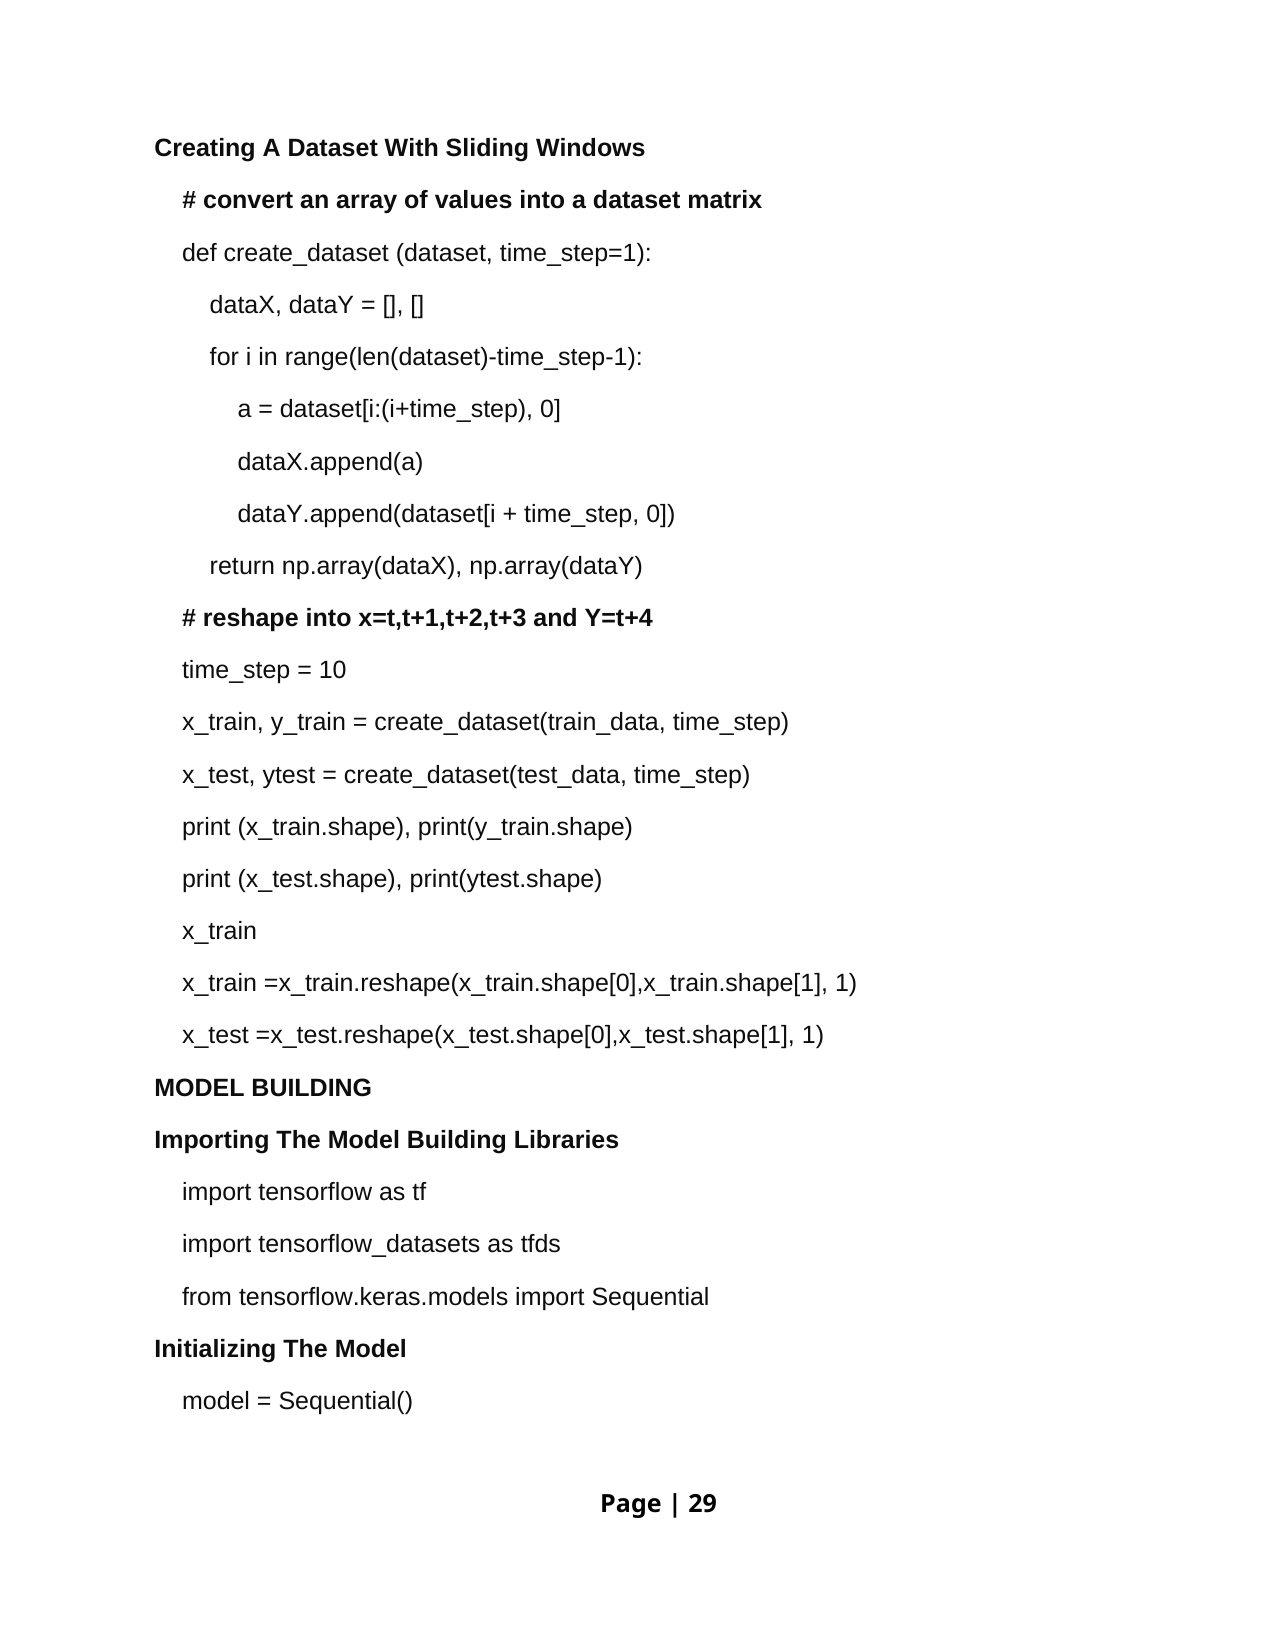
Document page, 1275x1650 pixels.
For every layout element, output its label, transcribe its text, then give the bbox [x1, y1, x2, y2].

subtitle time_step = 10 [154, 655, 1162, 684]
subtitle dataX, dataY = [], [] [154, 290, 1162, 319]
subtitle # reshape into x=t,t+1,t+2,t+3 and Y=t+4 [154, 603, 1162, 632]
subtitle x_test, ytest = create_dataset(test_data, time_step) [154, 759, 1162, 788]
subtitle a = dataset[i:(i+time_step), 0] [154, 394, 1162, 423]
subtitle dataY.append(dataset[i + time_step, 0]) [154, 499, 1162, 527]
subtitle x_train, y_train = create_dataset(train_data, time_step) [154, 707, 1162, 736]
subtitle x_train =x_train.reshape(x_train.shape[0],x_train.shape[1], 1) [154, 968, 1162, 997]
subtitle Initializing The Model [154, 1334, 1162, 1362]
subtitle print (x_test.shape), print(ytest.shape) [154, 864, 1162, 893]
subtitle # convert an array of values into a dataset matrix [154, 186, 1162, 214]
subtitle dataX.append(a) [154, 446, 1162, 475]
subtitle Creating A Dataset With Sliding Windows [154, 133, 1162, 162]
subtitle x_train [154, 916, 1162, 945]
subtitle import tensorflow as tf [154, 1177, 1162, 1206]
subtitle def create_dataset (dataset, time_step=1): [154, 238, 1162, 266]
subtitle print (x_train.shape), print(y_train.shape) [154, 812, 1162, 841]
subtitle MODEL BUILDING [154, 1073, 1162, 1101]
subtitle model = Sequential() [154, 1386, 1162, 1414]
subtitle Importing The Model Building Libraries [154, 1125, 1162, 1154]
subtitle import tensorflow_datasets as tfds [154, 1229, 1162, 1258]
subtitle x_test =x_test.reshape(x_test.shape[0],x_test.shape[1], 1) [154, 1021, 1162, 1049]
subtitle return np.array(dataX), np.array(dataY) [154, 551, 1162, 579]
subtitle for i in range(len(dataset)-time_step-1): [154, 342, 1162, 371]
subtitle from tensorflow.keras.models import Sequential [154, 1281, 1162, 1310]
